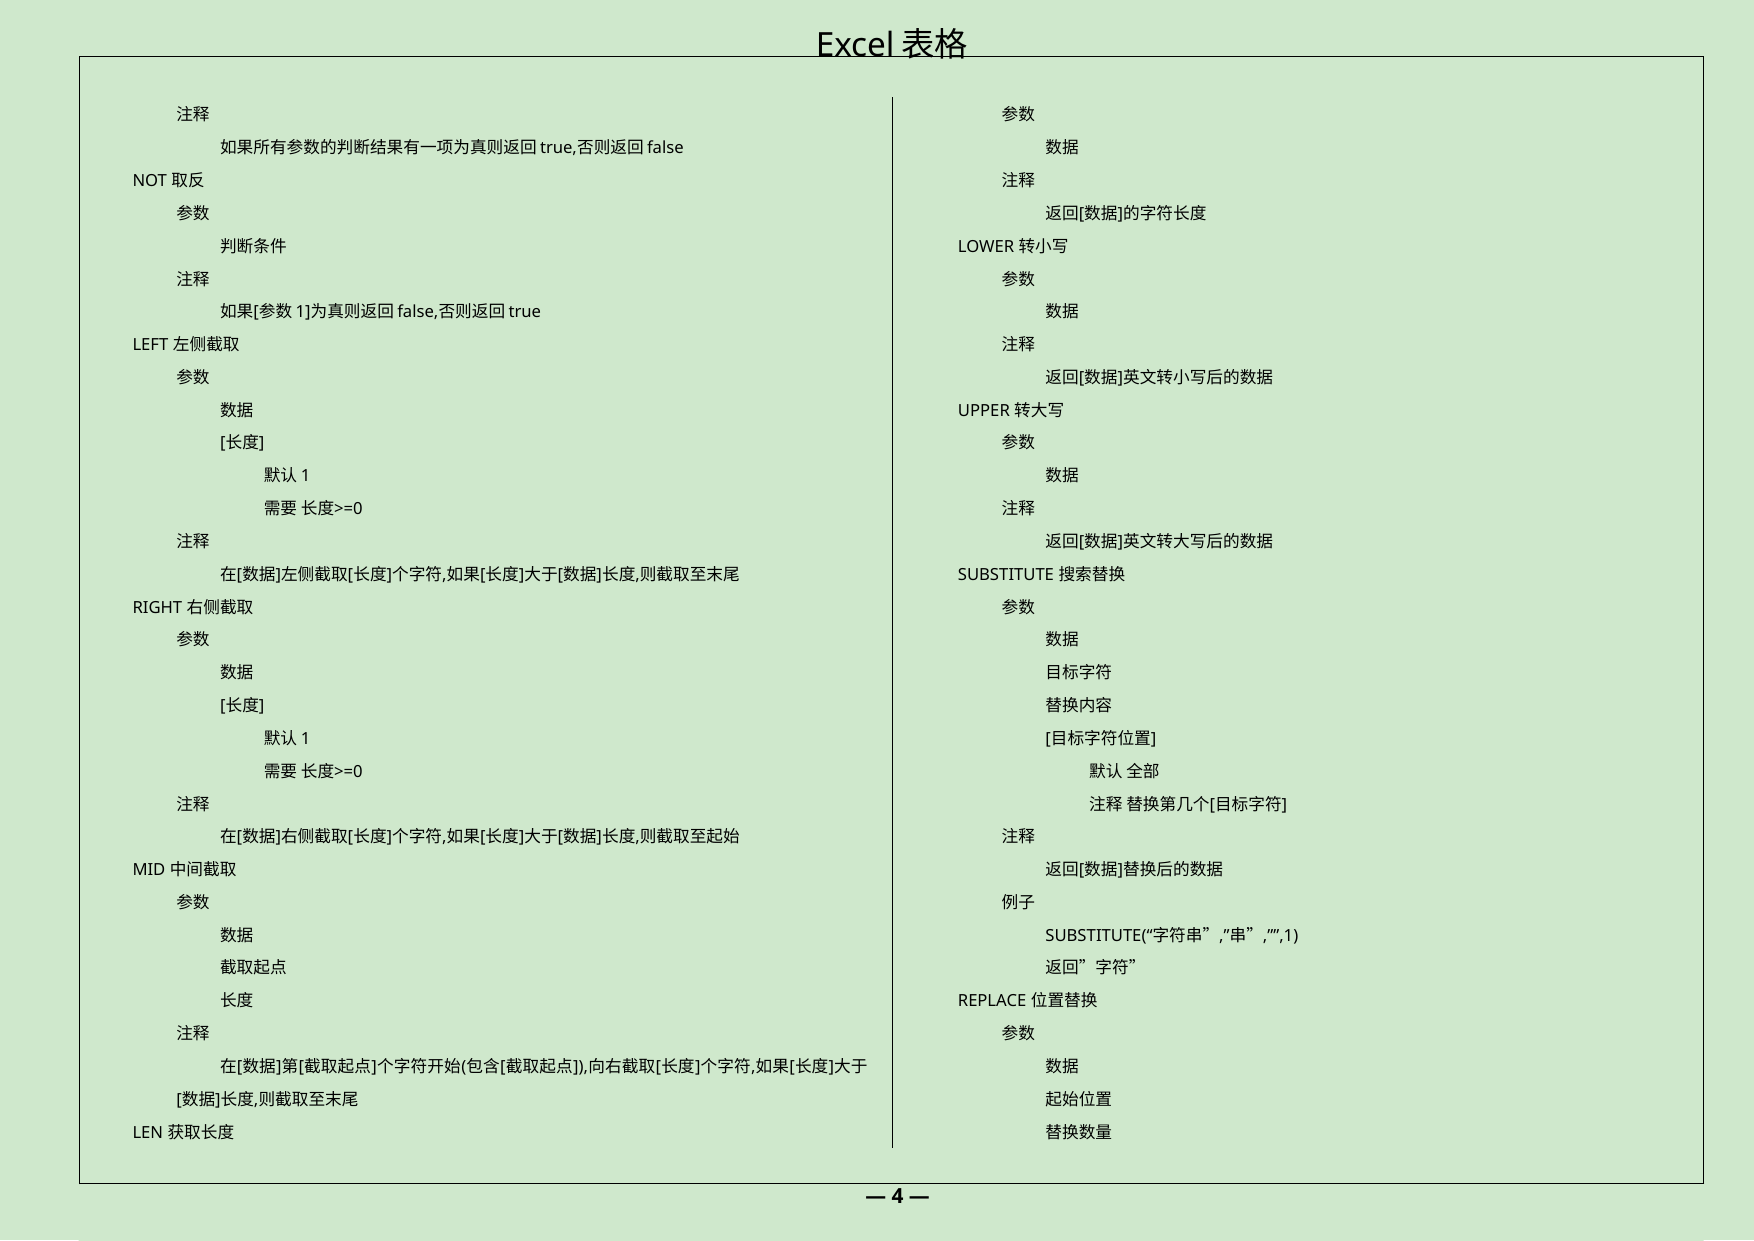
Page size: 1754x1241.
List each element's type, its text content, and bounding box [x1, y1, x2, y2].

list 目标字符 [1001, 655, 1695, 688]
list 判断条件 [176, 228, 869, 261]
list 注释 [958, 163, 1695, 196]
list 注释 [958, 819, 1695, 852]
list 数据 [1001, 294, 1695, 327]
list 数据 [1001, 458, 1695, 491]
list 参数 [958, 261, 1695, 294]
list 数据 [1001, 1049, 1695, 1082]
list 返回[数据]英文转大写后的数据 [1001, 524, 1695, 557]
list [长度] [176, 425, 869, 458]
list 默认 全部 [1045, 753, 1695, 786]
list 替换数量 [1001, 1114, 1695, 1147]
list 例子 [958, 885, 1695, 917]
list 数据 [176, 655, 869, 688]
list 注释 [132, 786, 869, 819]
list 返回[数据]英文转小写后的数据 [1001, 360, 1695, 392]
list MID 中间截取 [88, 852, 869, 885]
list 截取起点 [176, 950, 869, 983]
list 参数 [132, 885, 869, 917]
list 参数 [958, 1016, 1695, 1049]
list 默认 1 [220, 721, 869, 753]
list LOWER 转小写 [958, 228, 1695, 261]
list 默认 1 [220, 458, 869, 491]
list 数据 [1001, 130, 1695, 163]
list 如果所有参数的判断结果有一项为真则返回true,否则返回false [176, 130, 869, 163]
list 注释 [1001, 491, 1695, 524]
list 如果[参数1]为真则返回false,否则返回true [176, 294, 869, 327]
list 参数 [958, 425, 1695, 458]
list 需要 长度>=0 [220, 753, 869, 786]
list REPLACE 位置替换 [914, 983, 1695, 1016]
list LEFT 左侧截取 [88, 327, 869, 360]
list 替换内容 [1001, 688, 1695, 721]
list 数据 [176, 917, 869, 950]
list 数据 [176, 392, 869, 425]
list 返回[数据]的字符长度 [1001, 196, 1695, 228]
list 返回”字符” [1001, 950, 1695, 983]
list 注释 [132, 97, 869, 130]
list 注释 [132, 1016, 869, 1049]
list 在[数据]左侧截取[长度]个字符,如果[长度]大于[数据]长度,则截取至末尾 [176, 557, 869, 589]
list 长度 [176, 983, 869, 1016]
list 需要 长度>=0 [220, 491, 869, 524]
list 返回[数据]替换后的数据 [1001, 852, 1695, 885]
list RIGHT 右侧截取 [88, 589, 869, 622]
list 注释 替换第几个[目标字符] [1045, 786, 1695, 819]
list 参数 [958, 589, 1695, 622]
list 起始位置 [1001, 1082, 1695, 1114]
list [长度] [176, 688, 869, 721]
list [目标字符位置] [1001, 721, 1695, 753]
list LEN 获取长度 [88, 1114, 869, 1147]
list UPPER 转大写 [958, 392, 1695, 425]
list 注释 [176, 261, 869, 294]
list 参数 [132, 360, 869, 392]
list 参数 [132, 196, 869, 228]
list 注释 [1001, 327, 1695, 360]
list 参数 [958, 97, 1695, 130]
list 数据 [1001, 622, 1695, 655]
list SUBSTITUTE(“字符串”,”串”,””,1) [1001, 917, 1695, 950]
list SUBSTITUTE 搜索替换 [914, 557, 1695, 589]
list 在[数据]第[截取起点]个字符开始(包含[截取起点]),向右截取[长度]个字符,如果[长度]大于[数据]长度,则截取至末尾 [176, 1049, 869, 1114]
list 参数 [132, 622, 869, 655]
list 在[数据]右侧截取[长度]个字符,如果[长度]大于[数据]长度,则截取至起始 [176, 819, 869, 852]
list NOT 取反 [132, 163, 869, 196]
list 注释 [132, 524, 869, 557]
